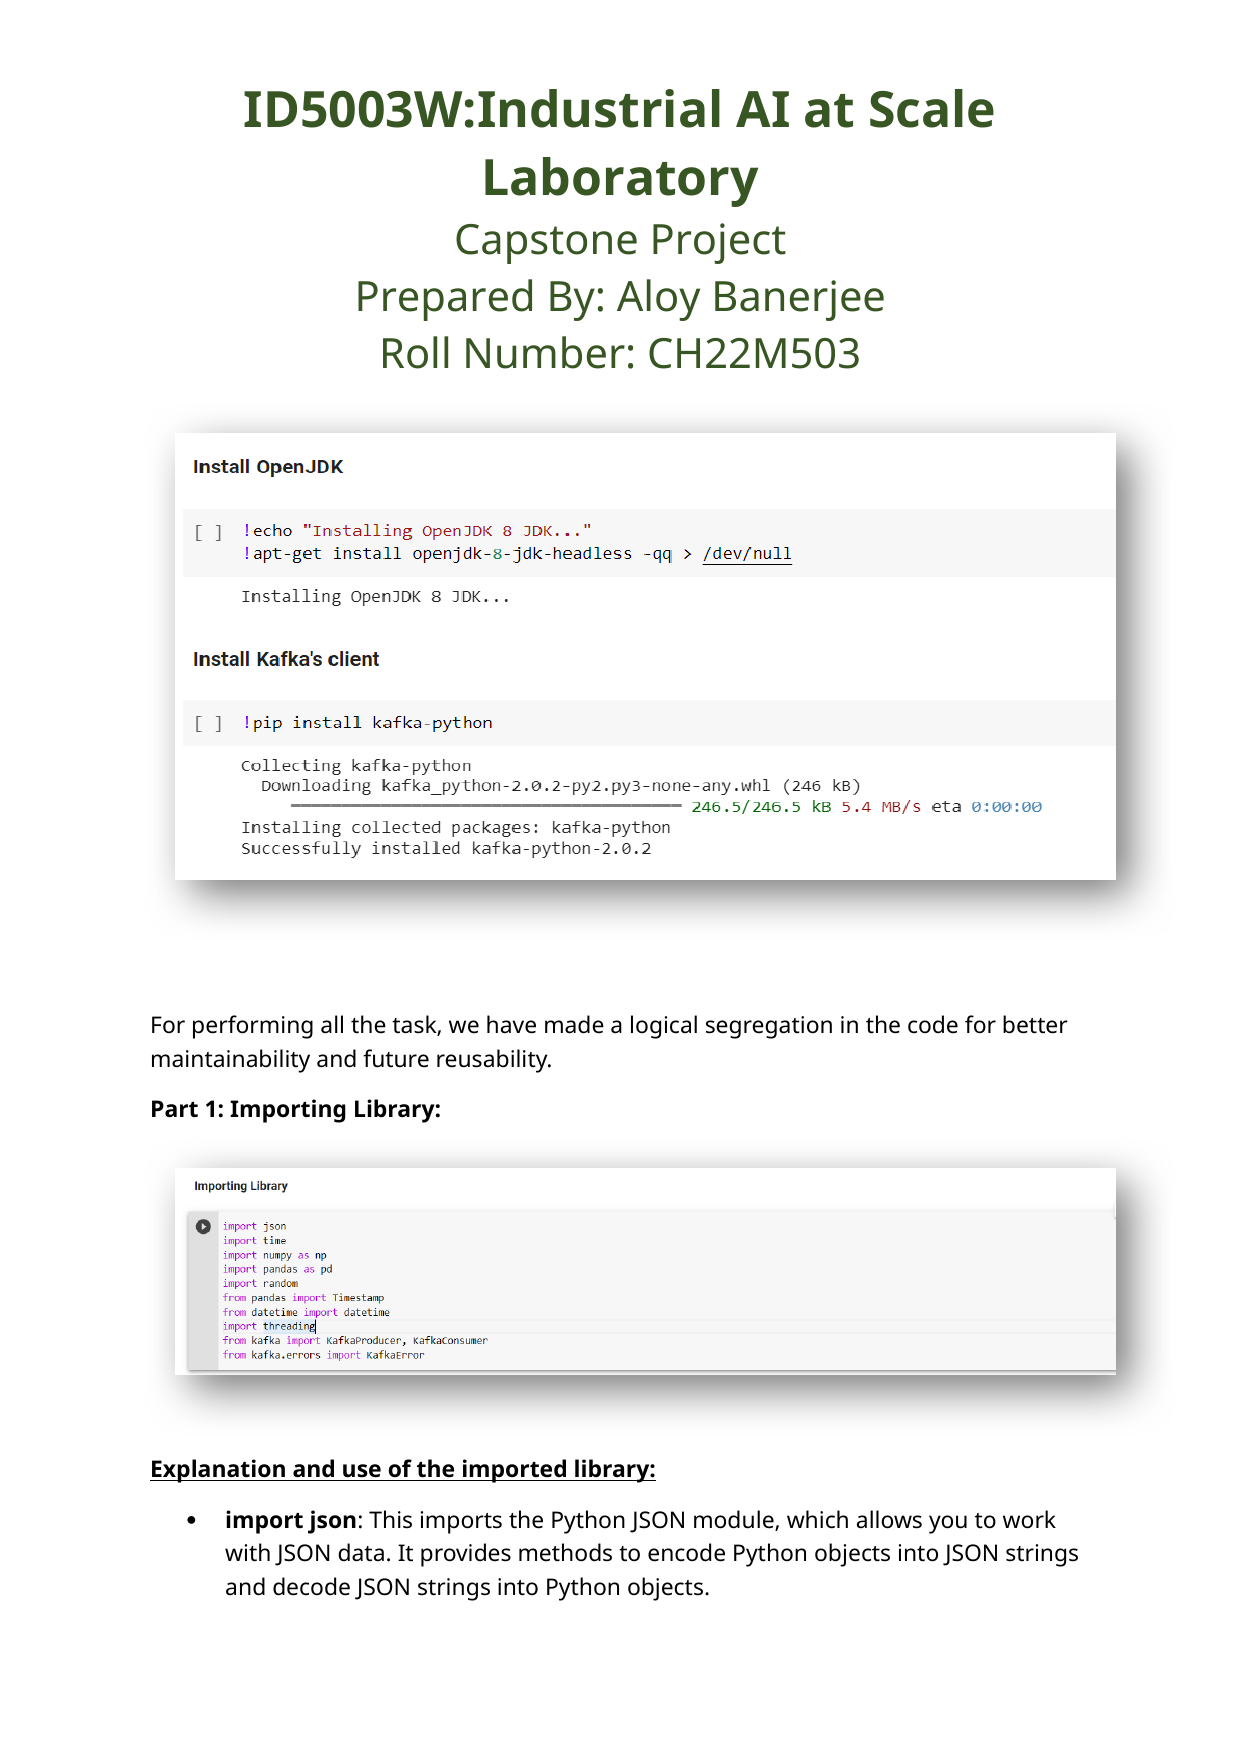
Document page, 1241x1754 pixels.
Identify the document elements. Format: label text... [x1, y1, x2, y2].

text Explanation and use of the imported library: [150, 1453, 1090, 1484]
picture [175, 433, 1116, 880]
text For performing all the task, we have made a logical segregation in the code for better maintainability and future reusability. [150, 1009, 1090, 1074]
list import json: This imports the Python JSON module, which allows you to work with JSON data. It provides methods to encode Python objects into JSON strings and decode JSON strings into Python objects. [187, 1504, 1090, 1602]
text Part 1: Importing Library: [150, 1093, 1090, 1124]
picture [175, 1168, 1116, 1375]
